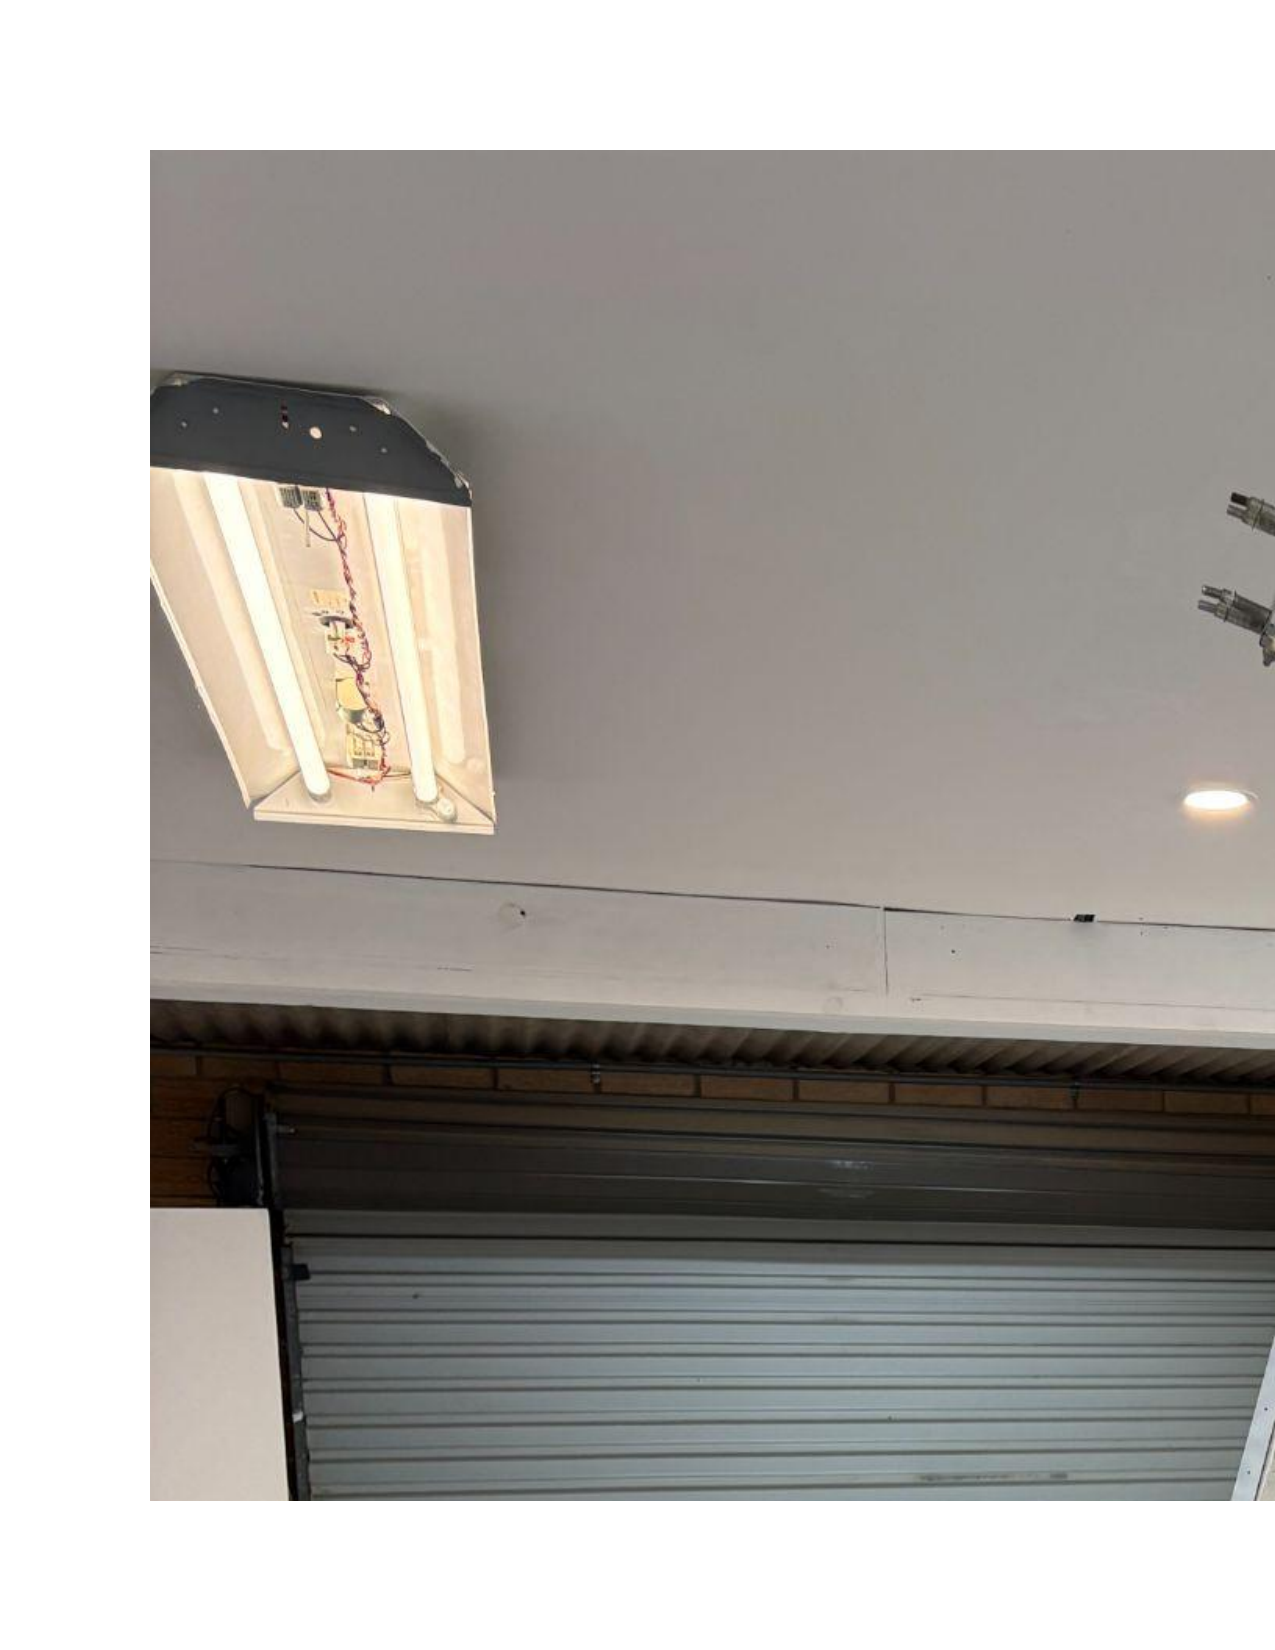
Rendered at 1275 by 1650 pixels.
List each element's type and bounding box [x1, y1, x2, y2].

picture [150, 150, 1275, 1501]
